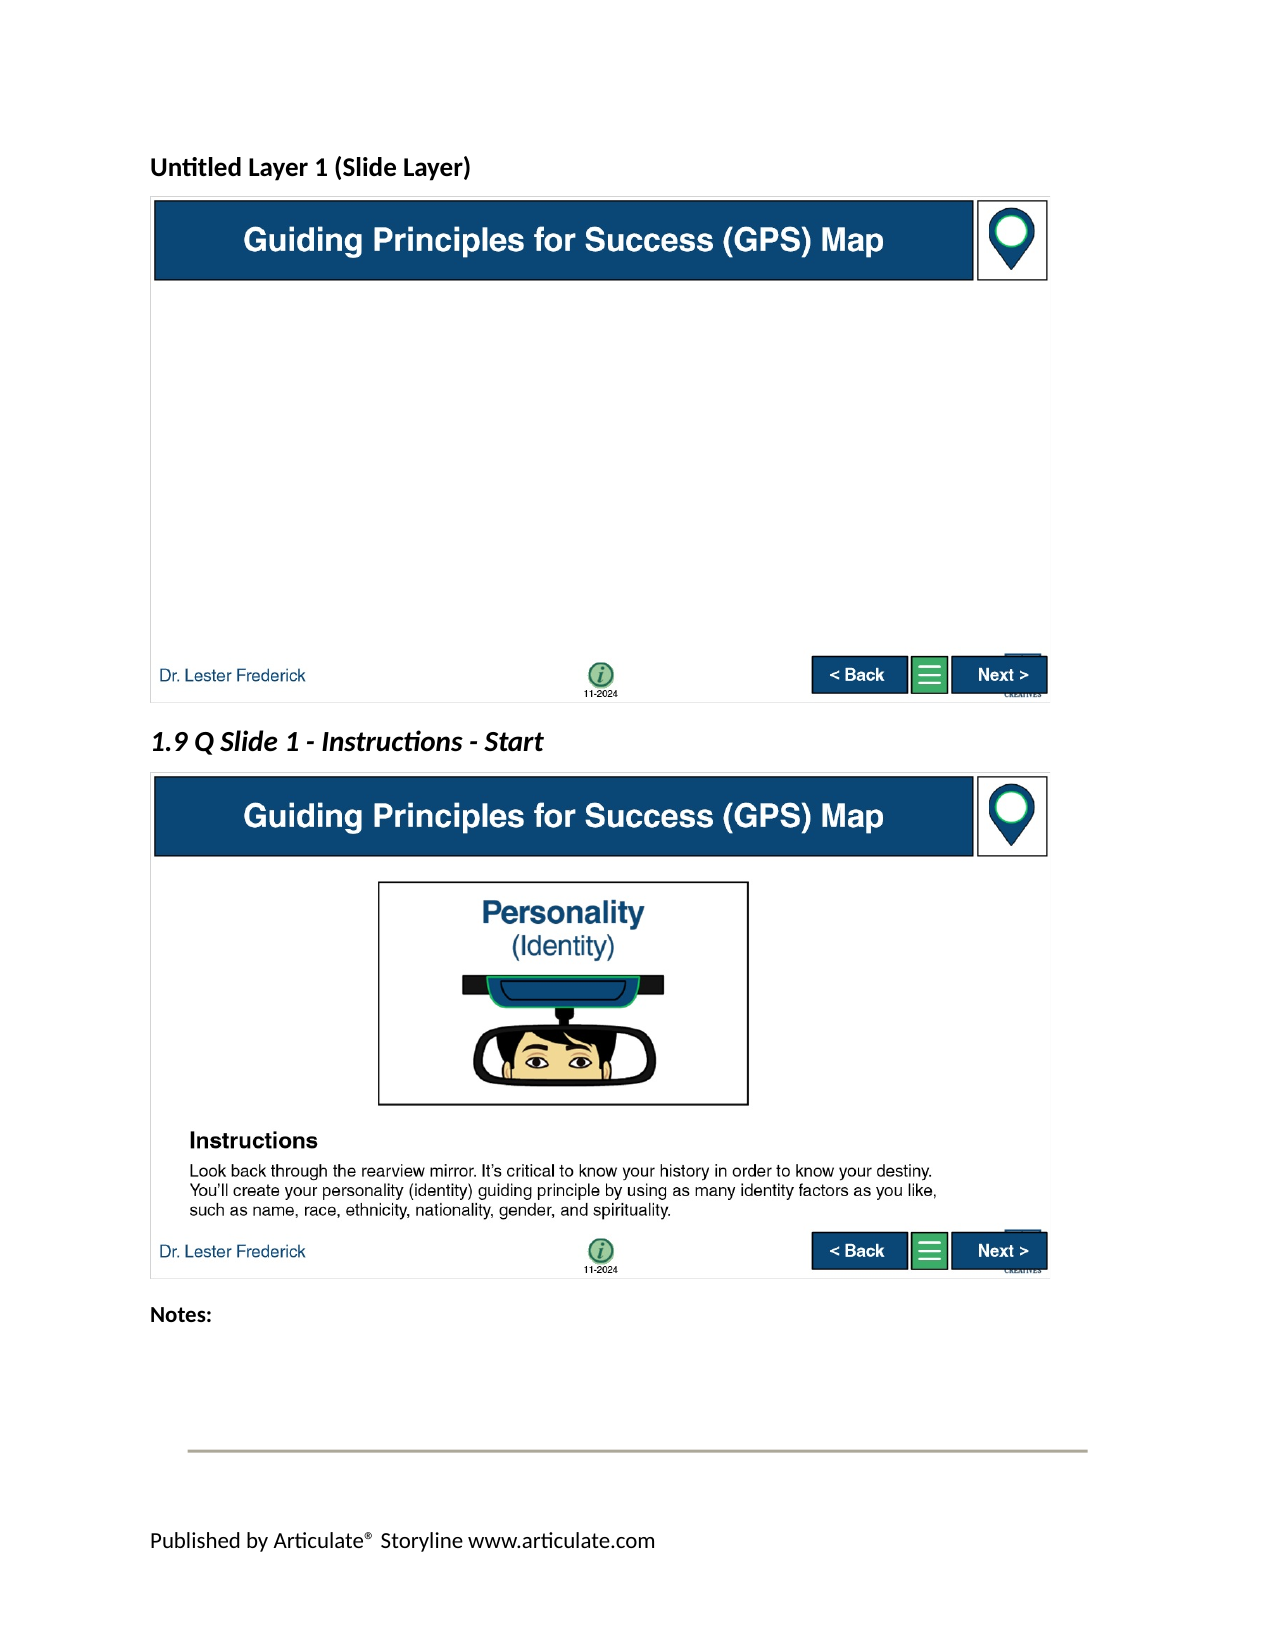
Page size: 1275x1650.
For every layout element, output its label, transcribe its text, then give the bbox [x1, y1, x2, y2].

subtitle Untitled Layer 1 (Slide Layer) [150, 150, 1125, 183]
subtitle 1.9 Q Slide 1 - Instructions - Start [150, 723, 1125, 759]
text Notes: [150, 1300, 1125, 1328]
